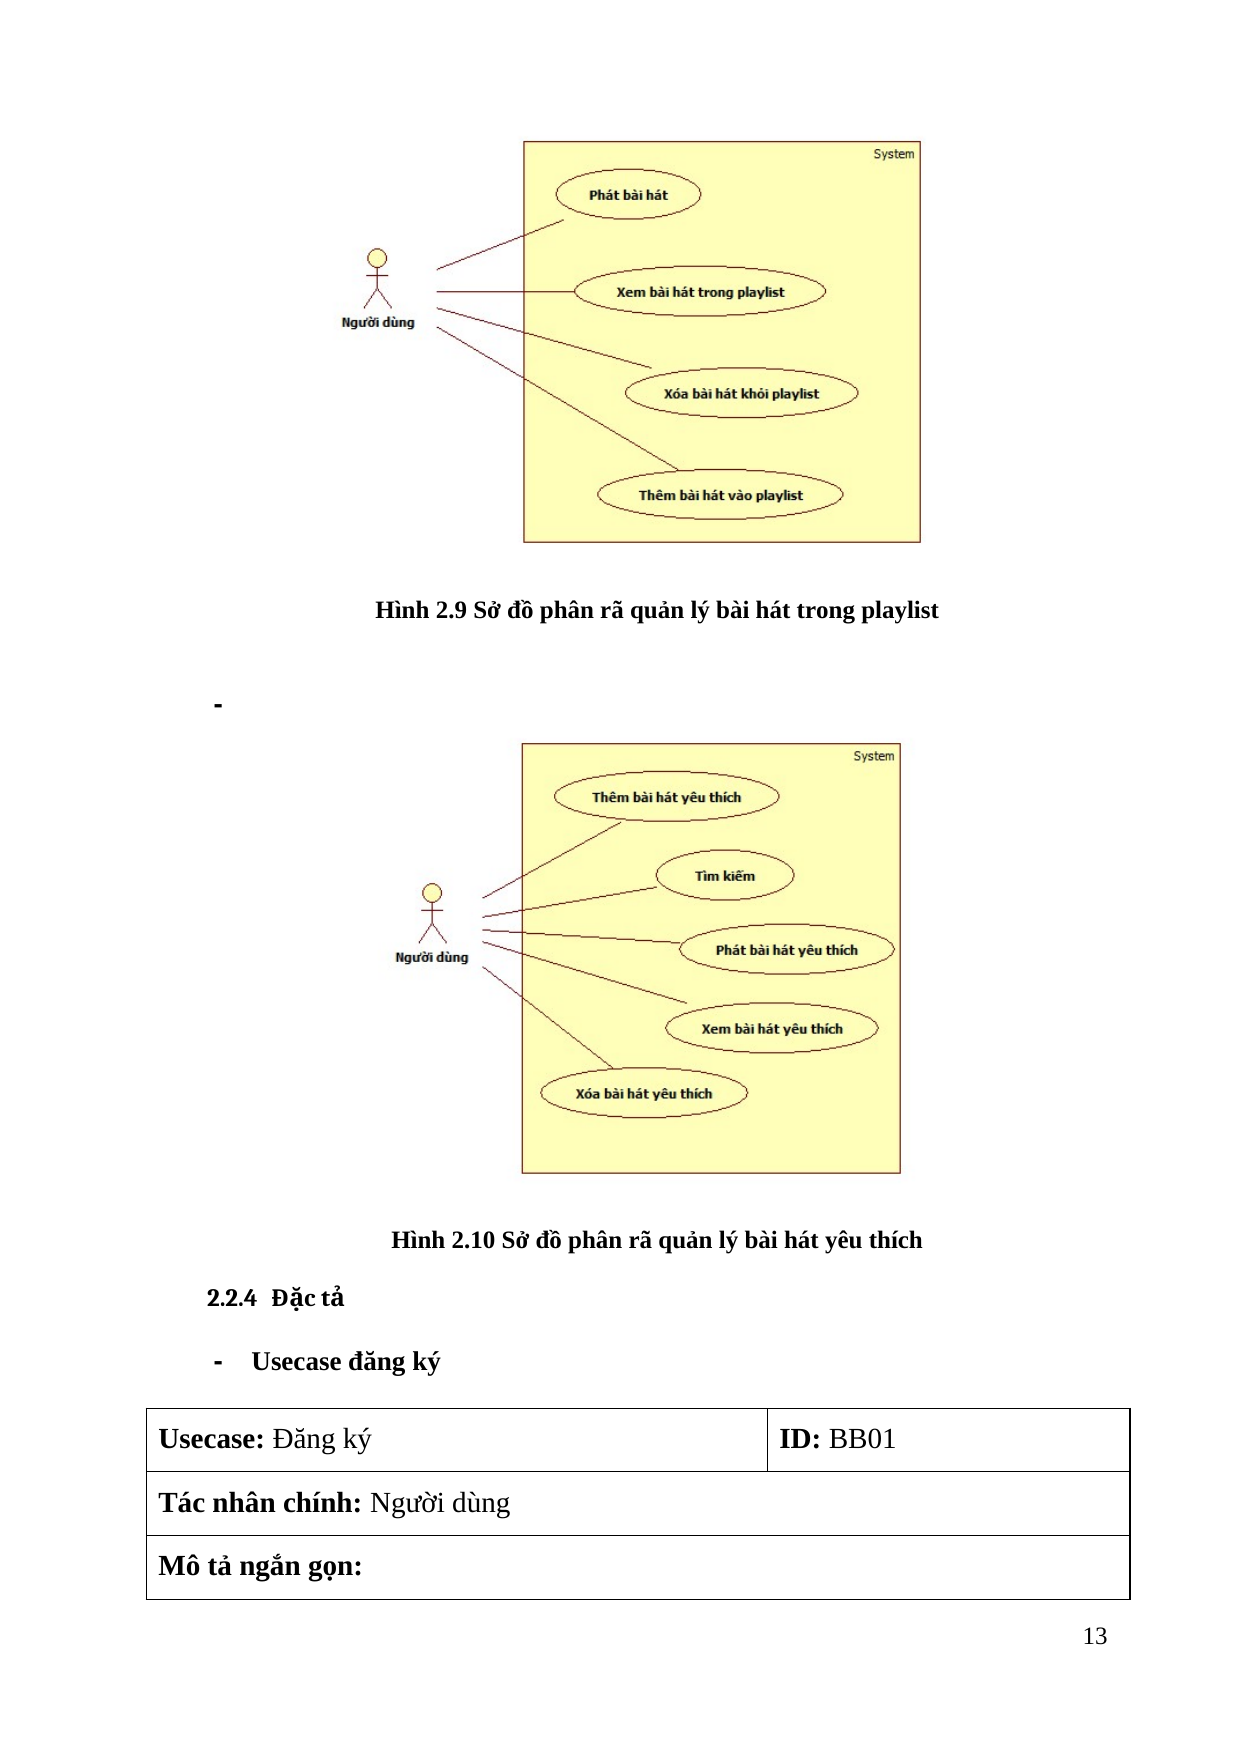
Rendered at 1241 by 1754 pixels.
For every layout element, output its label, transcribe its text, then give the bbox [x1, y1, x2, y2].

table_header ID: BB01 [768, 1409, 1129, 1471]
list Usecase đăng ký [214, 1341, 1107, 1378]
table_cell Tác nhân chính: Người dùng [147, 1472, 1129, 1535]
picture [360, 721, 924, 1197]
subtitle Đặc tả [207, 1283, 1107, 1312]
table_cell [147, 1536, 1129, 1599]
text Hình 2.10 Sở đồ phân rã quản lý bài hát yêu thích [207, 1226, 1107, 1254]
picture [297, 118, 944, 566]
text Hình 2.9 Sở đồ phân rã quản lý bài hát trong playlist [207, 595, 1107, 624]
table_header Usecase: Đăng ký [147, 1409, 767, 1471]
